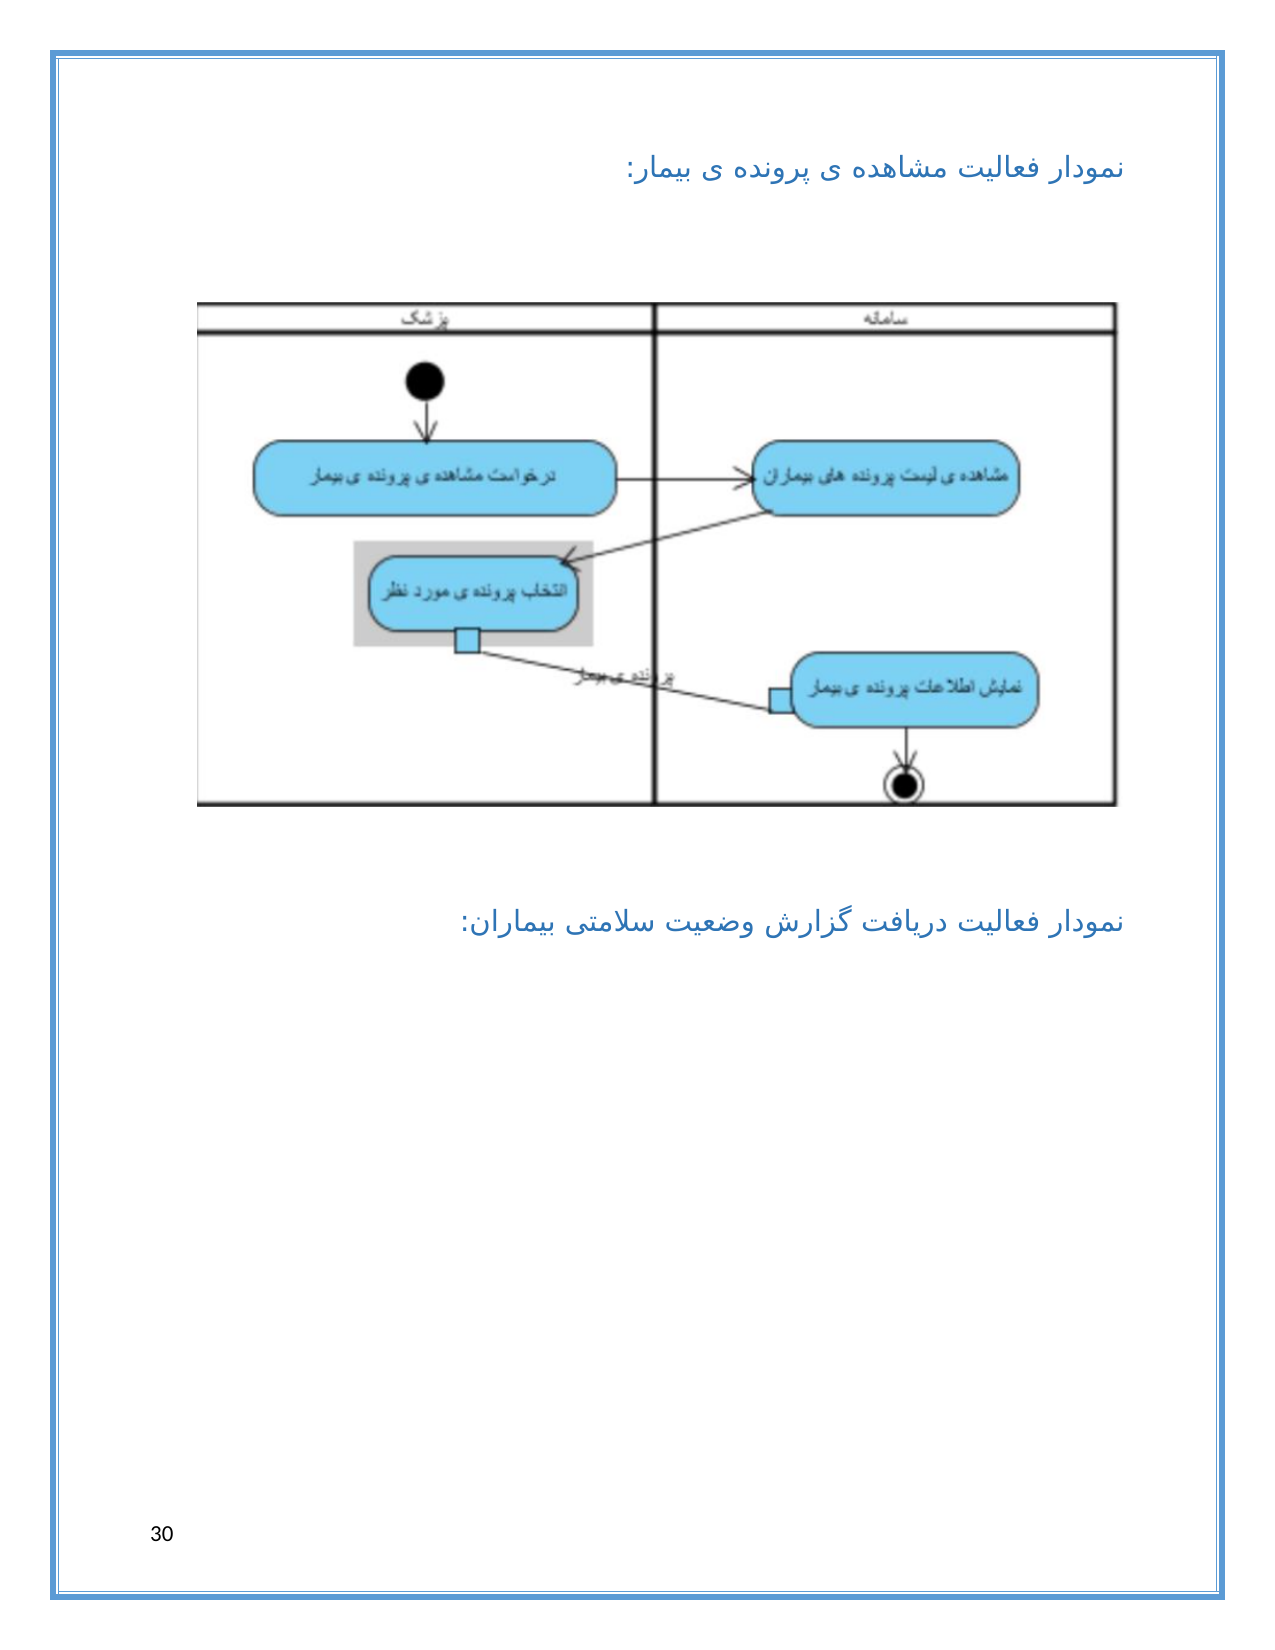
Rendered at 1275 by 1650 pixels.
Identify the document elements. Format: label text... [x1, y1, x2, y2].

subtitle نمودار فعالیت دریافت گزارش وضعیت سلامتی بیماران: [150, 904, 1125, 938]
subtitle نمودار فعالیت مشاهده ی پرونده ی بیمار: [150, 150, 1125, 184]
picture [196, 297, 1125, 811]
